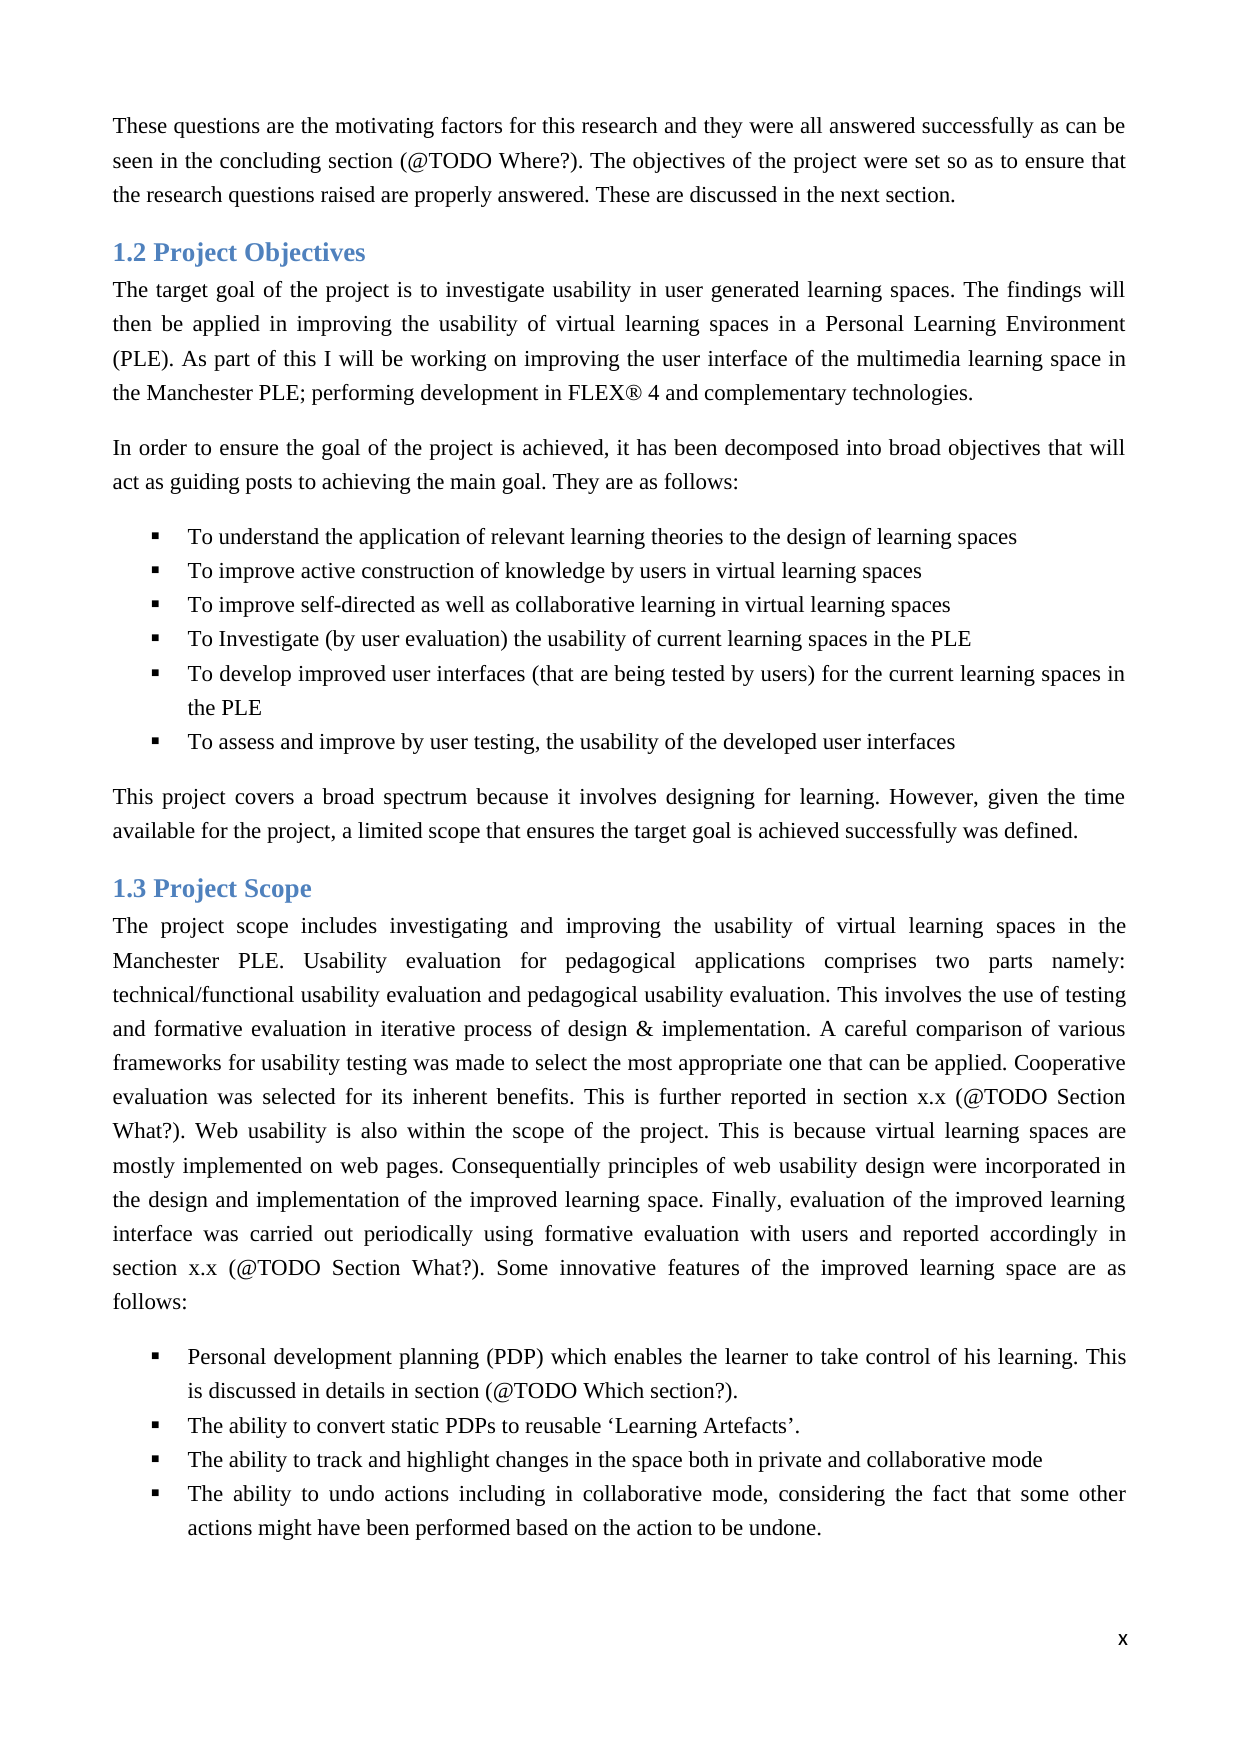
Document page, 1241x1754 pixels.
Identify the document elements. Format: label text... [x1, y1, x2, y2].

list Personal development planning (PDP) which enables the learner to take control of his learning. This is discussed in details in section (@TODO Which section?). [150, 1343, 1128, 1404]
text These questions are the motivating factors for this research and they were all answered successfully as can be seen in the concluding section (@TODO Where?). The objectives of the project were set so as to ensure that the research questions raised are properly answered. These are discussed in the next section. [112, 112, 1128, 207]
text This project covers a broad spectrum because it involves designing for learning. However, given the time available for the project, a limited scope that ensures the target goal is achieved successfully was defined. [112, 783, 1128, 843]
subtitle 1.3 Project Scope [112, 872, 1128, 903]
text In order to ensure the goal of the project is achieved, it has been decomposed into broad objectives that will act as guiding posts to achieving the main goal. They are as follows: [112, 434, 1128, 494]
text The target goal of the project is to investigate usability in user generated learning spaces. The findings will then be applied in improving the usability of virtual learning spaces in a Personal Learning Environment (PLE). As part of this I will be working on improving the user interface of the multimedia learning space in the Manchester PLE; performing development in FLEX® 4 and complementary technologies. [112, 276, 1128, 405]
list To improve self-directed as well as collaborative learning in virtual learning spaces [150, 591, 1128, 618]
text The project scope includes investigating and improving the usability of virtual learning spaces in the Manchester PLE. Usability evaluation for pedagogical applications comprises two parts namely: technical/functional usability evaluation and pedagogical usability evaluation. This involves the use of testing and formative evaluation in iterative process of design & implementation. A careful comparison of various frameworks for usability testing was made to select the most appropriate one that can be applied. Cooperative evaluation was selected for its inherent benefits. This is further reported in section x.x (@TODO Section What?). Web usability is also within the scope of the project. This is because virtual learning spaces are mostly implemented on web pages. Consequentially principles of web usability design were incorporated in the design and implementation of the improved learning space. Finally, evaluation of the improved learning interface was carried out periodically using formative evaluation with users and reported accordingly in section x.x (@TODO Section What?). Some innovative features of the improved learning space are as follows: [112, 912, 1128, 1315]
list The ability to convert static PDPs to reusable ‘Learning Artefacts’. [150, 1412, 1128, 1438]
subtitle 1.2 Project Objectives [112, 236, 1128, 267]
list To Investigate (by user evaluation) the usability of current learning spaces in the PLE [150, 625, 1128, 652]
list To develop improved user interfaces (that are being tested by users) for the current learning spaces in the PLE [150, 659, 1128, 720]
list To understand the application of relevant learning theories to the design of learning spaces [150, 523, 1128, 549]
list To assess and improve by user testing, the usability of the developed user interfaces [150, 728, 1128, 754]
list The ability to undo actions including in collaborative mode, considering the fact that some other actions might have been performed based on the action to be undone. [150, 1480, 1128, 1541]
list To improve active construction of knowledge by users in virtual learning spaces [150, 557, 1128, 583]
list The ability to track and highlight changes in the space both in private and collaborative mode [150, 1446, 1128, 1472]
